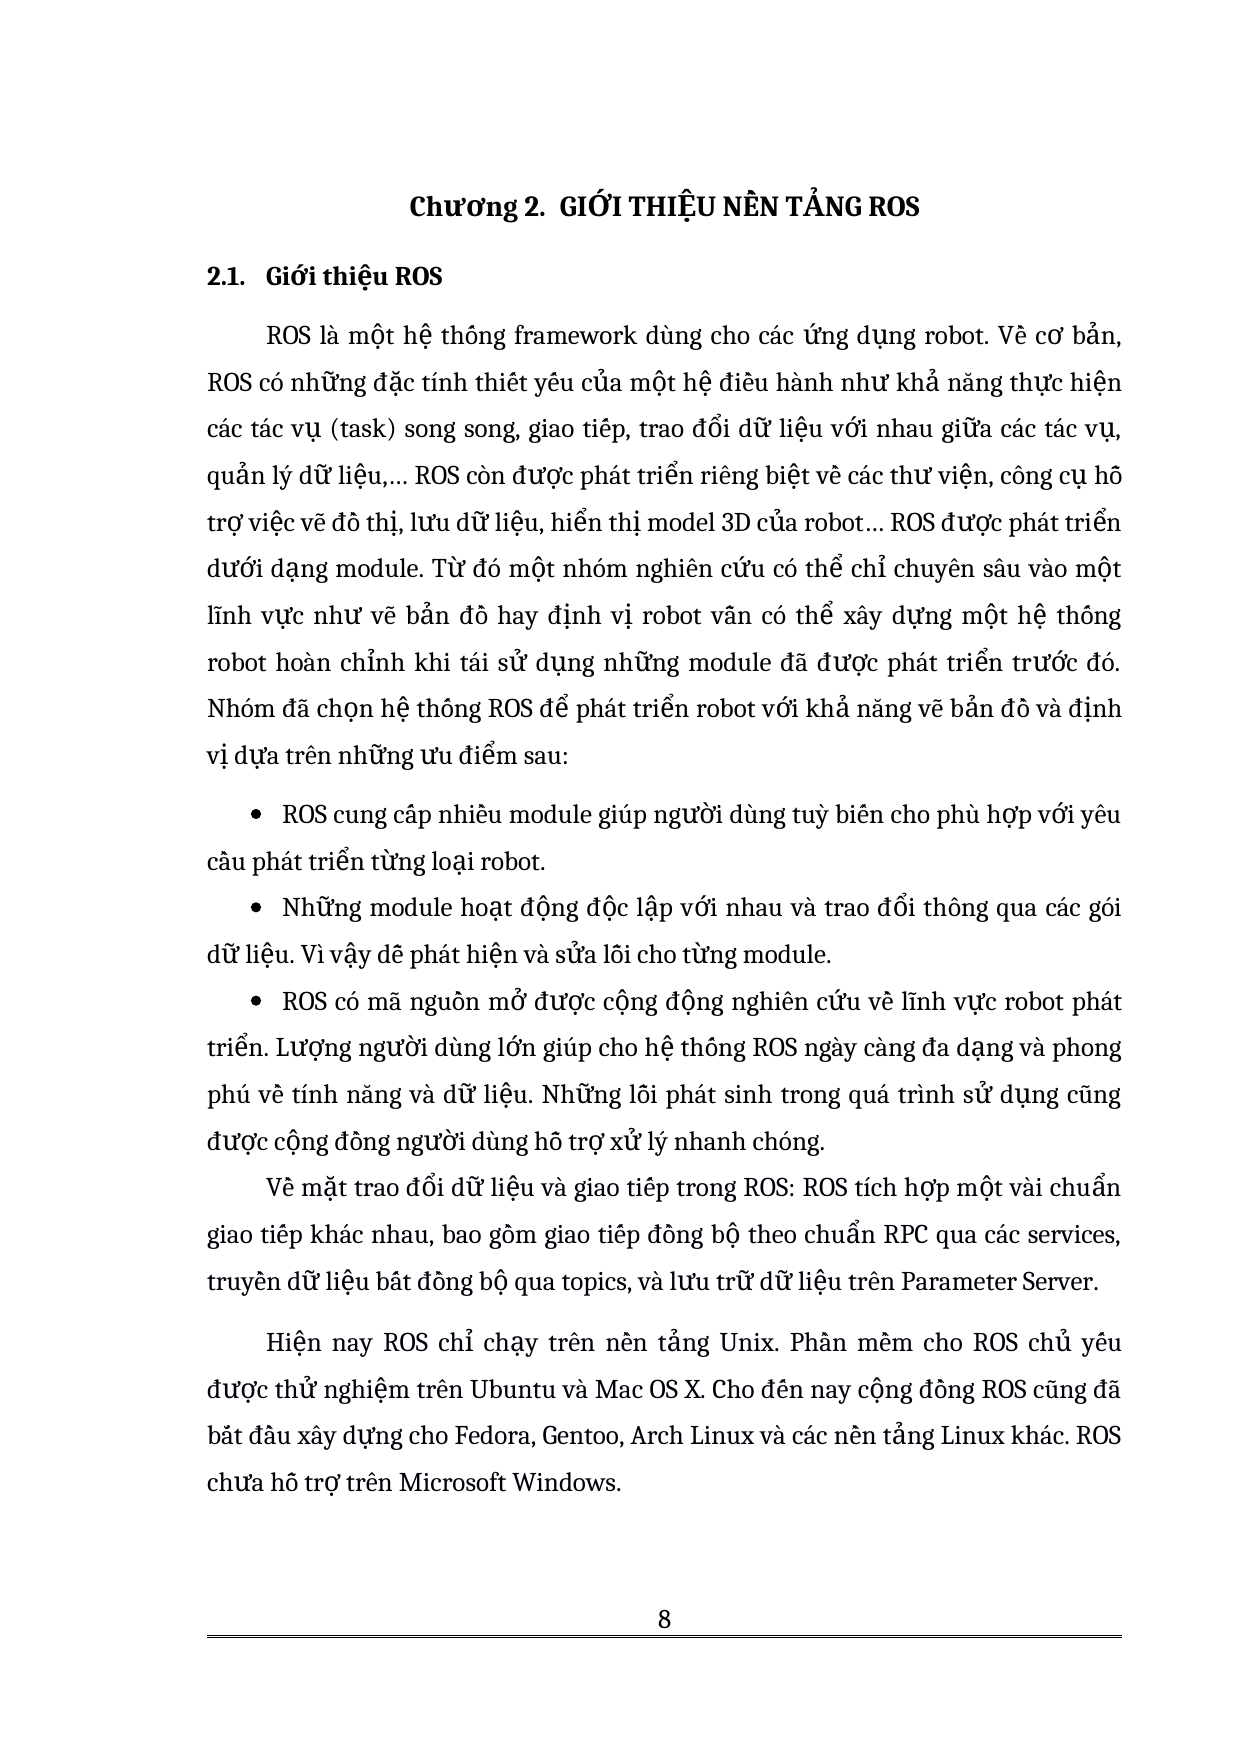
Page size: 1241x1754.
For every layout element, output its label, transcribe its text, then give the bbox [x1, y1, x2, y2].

list Những module hoạt động độc lập với nhau và trao đổi thông qua các gói dữ liệu. Vì vậy dễ phát hiện và sửa lỗi cho từng module. [207, 892, 1122, 970]
list ROS có mã nguồn mở được cộng động nghiên cứu về lĩnh vực robot phát triển. Lượng người dùng lớn giúp cho hệ thống ROS ngày càng đa dạng và phong phú về tính năng và dữ liệu. Những lỗi phát sinh trong quá trình sử dụng cũng được cộng đồng người dùng hỗ trợ xử lý nhanh chóng. [207, 986, 1122, 1157]
text Hiện nay ROS chỉ chạy trên nền tảng Unix. Phần mềm cho ROS chủ yếu được thử nghiệm trên Ubuntu và Mac OS X. Cho đến nay cộng đồng ROS cũng đã bắt đầu xây dựng cho Fedora, Gentoo, Arch Linux và các nền tảng Linux khác. ROS chưa hỗ trợ trên Microsoft Windows. [207, 1327, 1122, 1498]
text Về mặt trao đổi dữ liệu và giao tiếp trong ROS: ROS tích hợp một vài chuẩn giao tiếp khác nhau, bao gồm giao tiếp đồng bộ theo chuẩn RPC qua các services, truyền dữ liệu bất đồng bộ qua topics, và lưu trữ dữ liệu trên Parameter Server. [207, 1172, 1122, 1297]
text ROS là một hệ thống framework dùng cho các ứng dụng robot. Về cơ bản, ROS có những đặc tính thiết yếu của một hệ điều hành như khả năng thực hiện các tác vụ (task) song song, giao tiếp, trao đổi dữ liệu với nhau giữa các tác vụ, quản lý dữ liệu,… ROS còn được phát triển riêng biệt về các thư viện, công cụ hỗ trợ việc vẽ đồ thị, lưu dữ liệu, hiển thị model 3D của robot… ROS được phát triển dưới dạng module. Từ đó một nhóm nghiên cứu có thể chỉ chuyên sâu vào một lĩnh vực như vẽ bản đồ hay định vị robot vẫn có thể xây dựng một hệ thống robot hoàn chỉnh khi tái sử dụng những module đã được phát triển trước đó. Nhóm đã chọn hệ thống ROS để phát triển robot với khả năng vẽ bản đồ và định vị dựa trên những ưu điểm sau: [207, 320, 1122, 771]
list ROS cung cấp nhiều module giúp người dùng tuỳ biến cho phù hợp với yêu cầu phát triển từng loại robot. [207, 799, 1122, 877]
subtitle GIỚI THIỆU NỀN TẢNG ROS [207, 190, 1122, 223]
subtitle Giới thiệu ROS [207, 261, 1122, 292]
